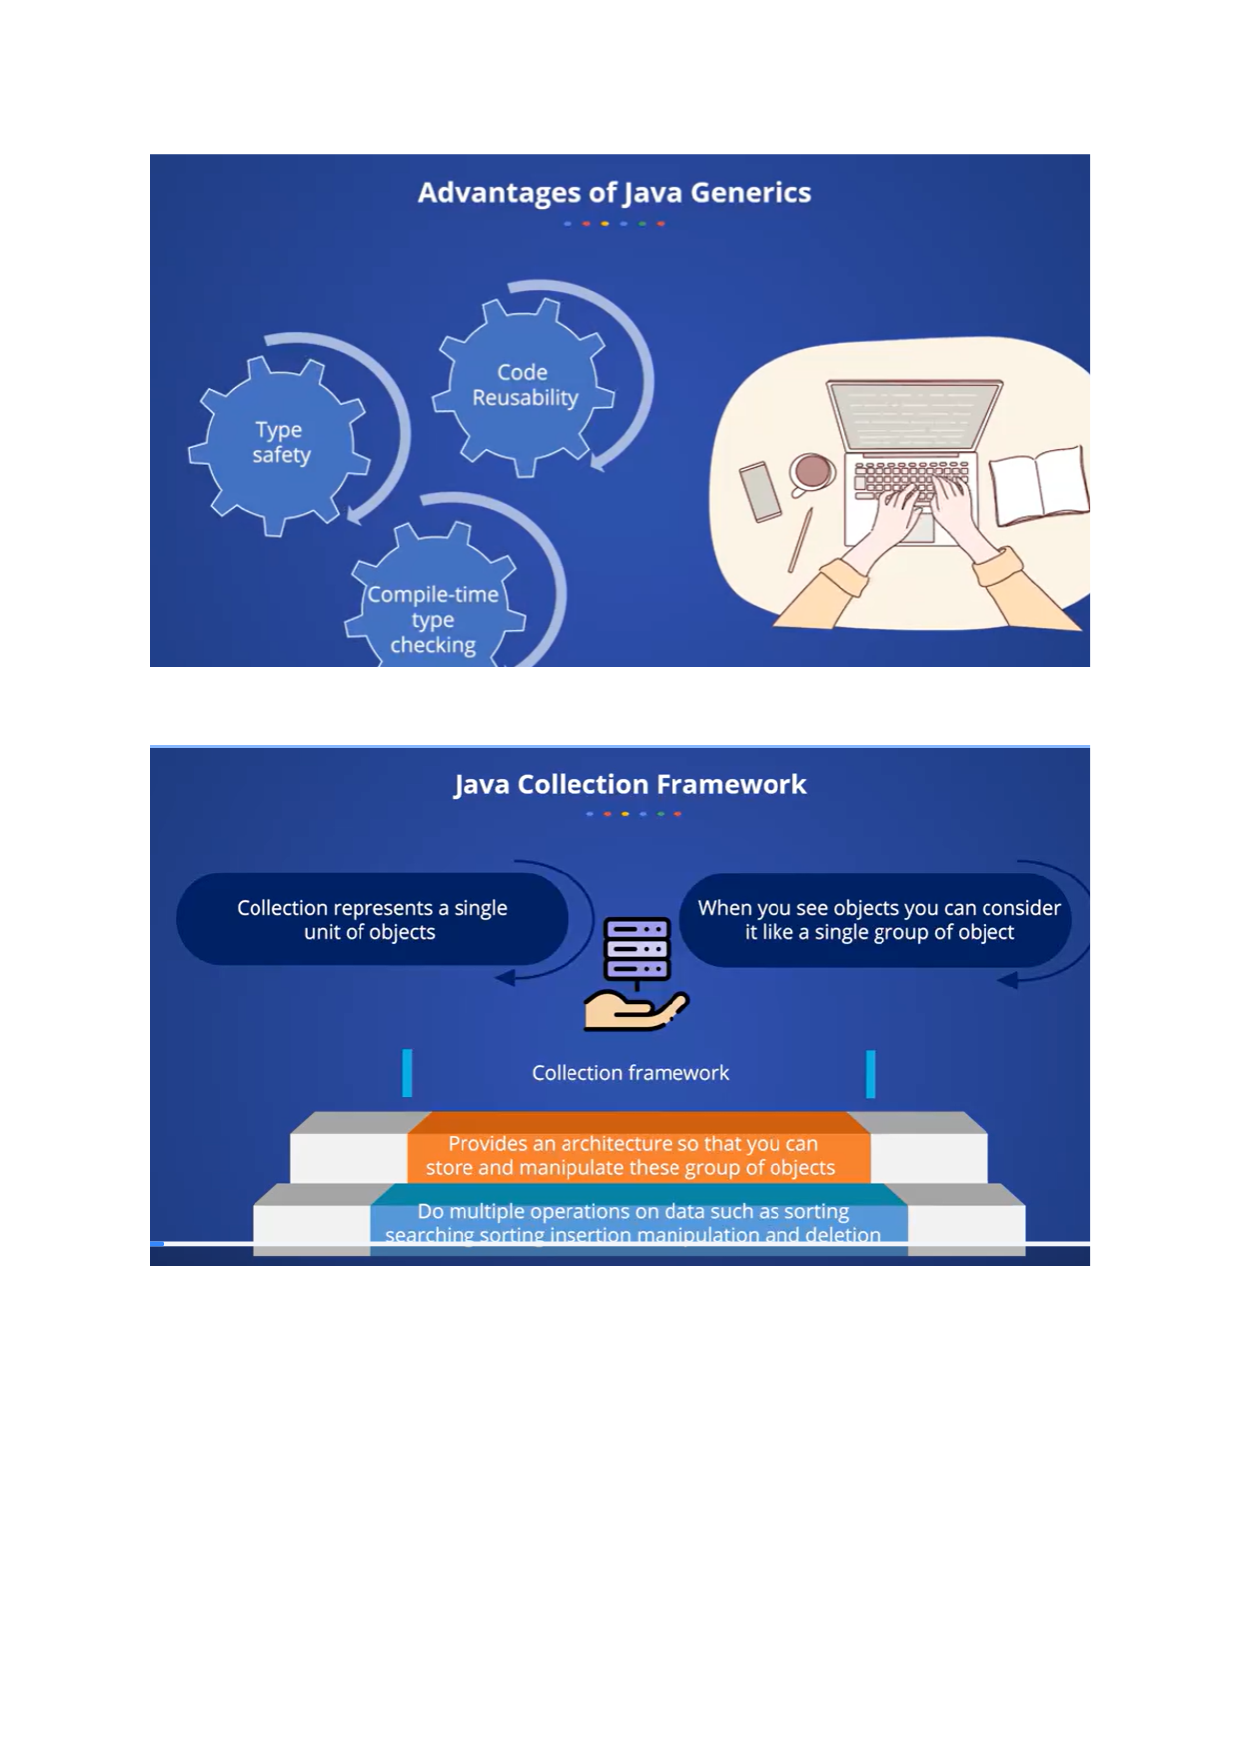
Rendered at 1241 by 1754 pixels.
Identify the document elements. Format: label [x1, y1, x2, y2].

picture [150, 743, 1091, 1266]
picture [150, 150, 1091, 667]
